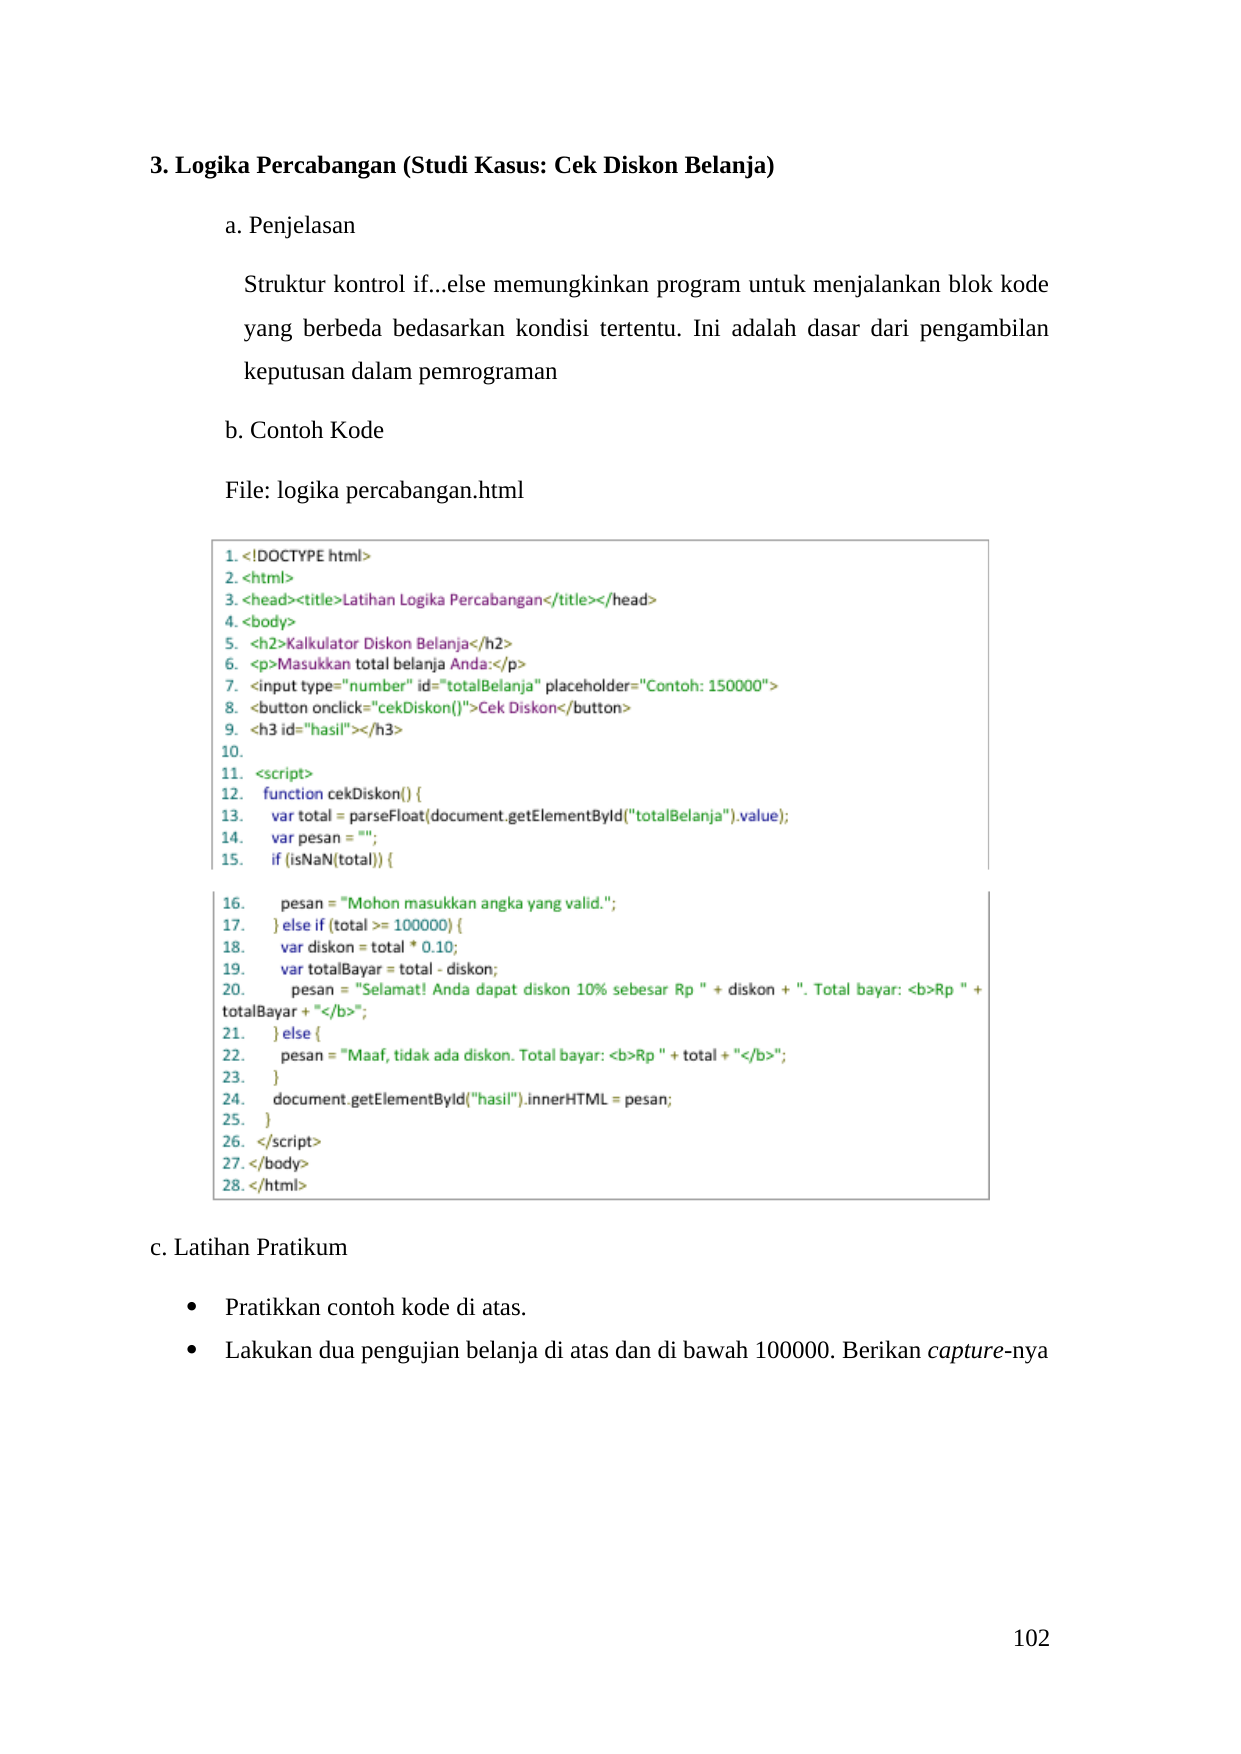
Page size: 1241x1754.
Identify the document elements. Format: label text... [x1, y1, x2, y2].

text File: logika percabangan.html [150, 475, 1050, 504]
text c. Latihan Pratikum [150, 1232, 1050, 1261]
picture [211, 535, 990, 873]
text Struktur kontrol if...else memungkinkan program untuk menjalankan blok kode yang berbeda bedasarkan kondisi tertentu. Ini adalah dasar dari pengambilan keputusan dalam pemrograman [244, 269, 1050, 384]
text a. Penjelasan [150, 210, 1050, 238]
text 3. Logika Percabangan (Studi Kasus: Cek Diskon Belanja) [150, 150, 1050, 179]
list Pratikkan contoh kode di atas. [187, 1292, 1050, 1321]
picture [210, 887, 990, 1202]
list Lakukan dua pengujian belanja di atas dan di bawah 100000. Berikan capture-nya [187, 1335, 1050, 1364]
text b. Contoh Kode [150, 416, 1050, 444]
